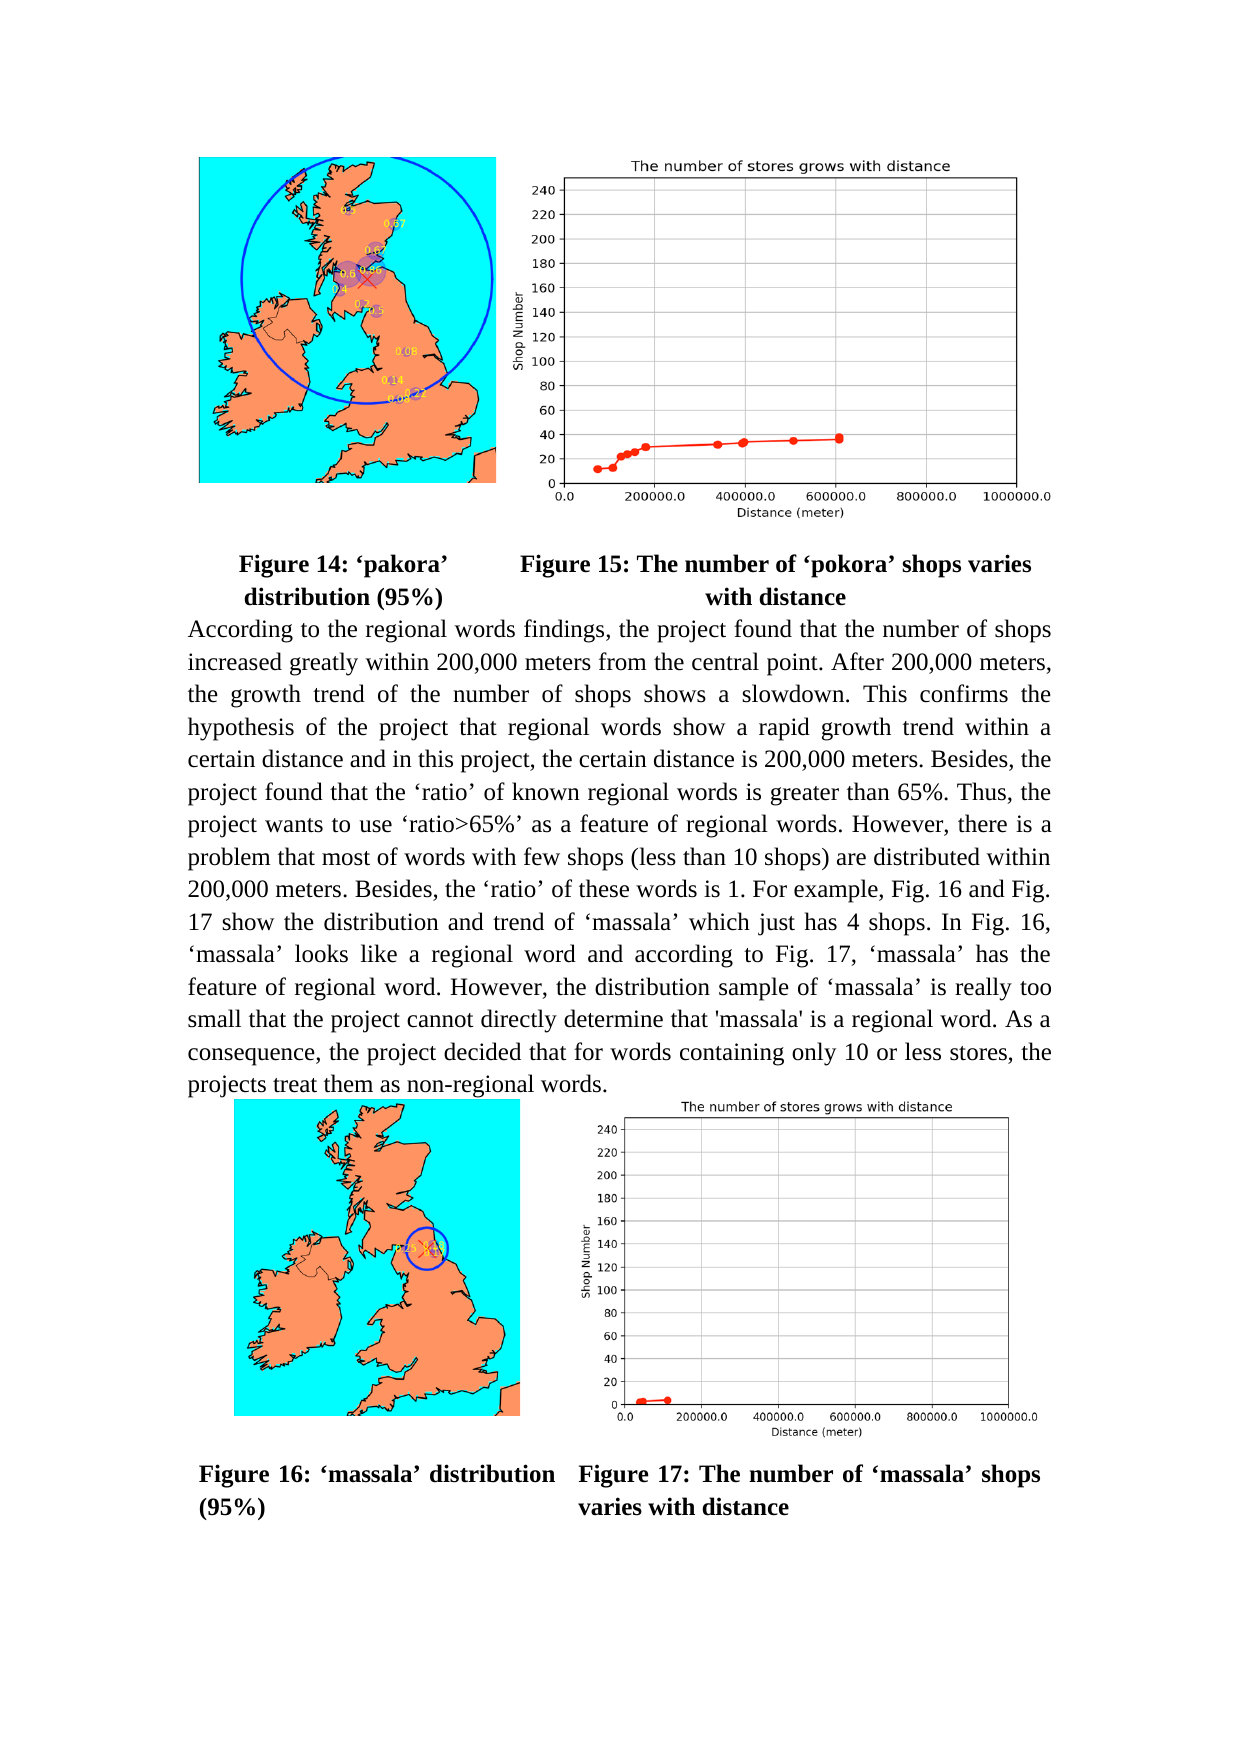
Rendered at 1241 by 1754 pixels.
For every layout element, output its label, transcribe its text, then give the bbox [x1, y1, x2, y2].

picture [234, 1099, 521, 1416]
table_header [188, 1100, 567, 1457]
table_cell [188, 157, 499, 547]
table_header [567, 1100, 1052, 1457]
picture [198, 157, 497, 483]
picture [510, 157, 1053, 522]
table_cell Figure 16: ‘massala’ distribution (95%) [188, 1457, 567, 1522]
table_cell Figure 14: ‘pakora’ distribution (95%) [188, 547, 499, 612]
text According to the regional words findings, the project found that the number of shops increased greatly within 200,000 meters from the central point. After 200,000 meters, the growth trend of the number of shops shows a slowdown. This confirms the hypothesis of the project that regional words show a rapid growth trend within a certain distance and in this project, the certain distance is 200,000 meters. Besides, the project found that the ‘ratio’ of known regional words is greater than 65%. Thus, the project wants to use ‘ratio>65%’ as a feature of regional words. However, there is a problem that most of words with few shops (less than 10 shops) are distributed within 200,000 meters. Besides, the ‘ratio’ of these words is 1. For example, Fig. 16 and Fig. 17 show the distribution and trend of ‘massala’ which just has 4 shops. In Fig. 16, ‘massala’ looks like a regional word and according to Fig. 17, ‘massala’ has the feature of regional word. However, the distribution sample of ‘massala’ is really too small that the project cannot directly determine that 'massala' is a regional word. As a consequence, the project decided that for words containing only 10 or less stores, the projects treat them as non-regional words. [187, 612, 1053, 1100]
table_cell Figure 15: The number of ‘pokora’ shops varies with distance [499, 547, 1052, 612]
table_cell [499, 157, 1052, 547]
picture [578, 1099, 1041, 1440]
table_cell Figure 17: The number of ‘massala’ shops varies with distance [567, 1457, 1052, 1522]
